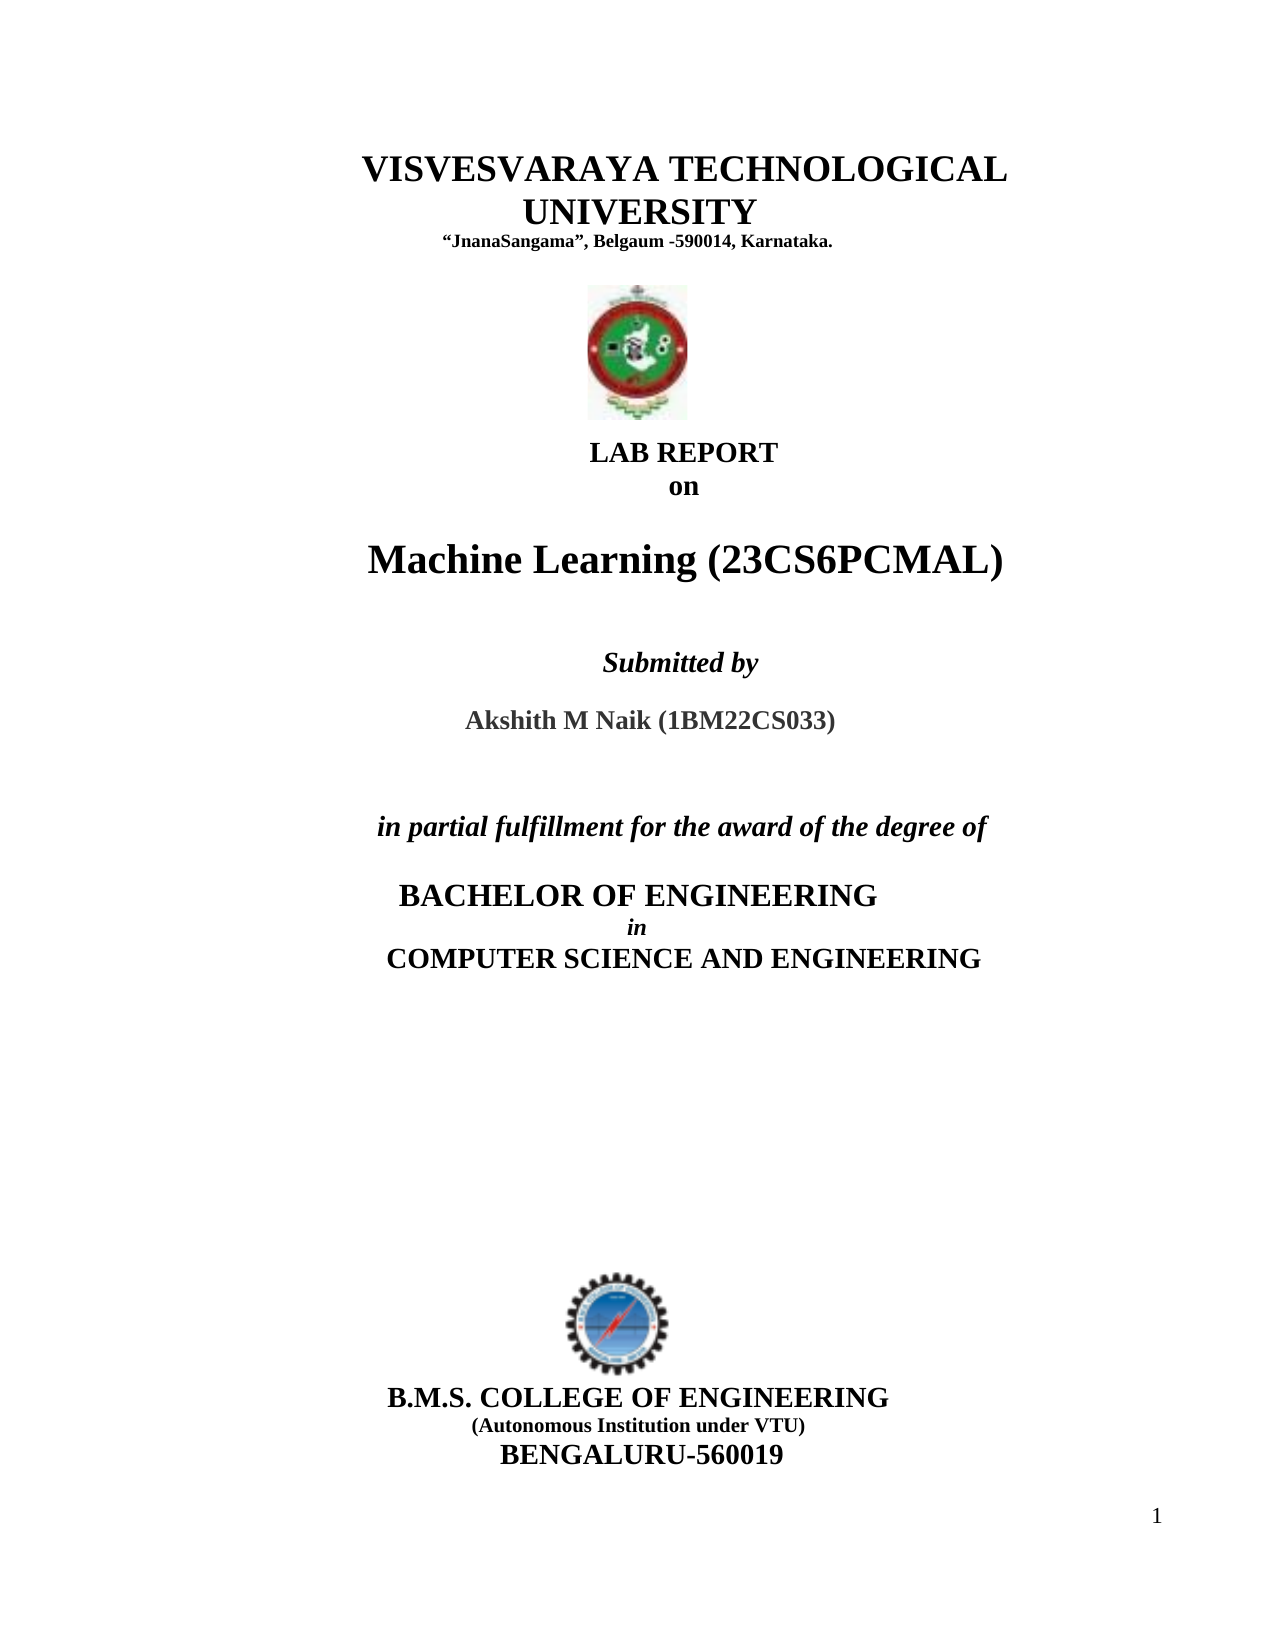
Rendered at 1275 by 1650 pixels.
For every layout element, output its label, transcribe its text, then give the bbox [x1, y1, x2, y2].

text BACHELOR OF ENGINEERING [203, 876, 1074, 913]
picture [587, 285, 688, 420]
text in [203, 913, 1073, 941]
subtitle COMPUTER SCIENCE AND ENGINEERING [203, 941, 1075, 974]
subtitle on [203, 468, 1074, 502]
subtitle BENGALURU-560019 [500, 1437, 1162, 1471]
text Akshith M Naik (1BM22CS033) [224, 704, 1077, 735]
subtitle in partial fulfillment for the award of the degree of [203, 809, 1073, 843]
picture [562, 1272, 671, 1380]
subtitle VISVESVARAYA TECHNOLOGICAL UNIVERSITY [203, 148, 1077, 233]
subtitle LAB REPORT [203, 298, 1074, 468]
text “JnanaSangama”, Belgaum -590014, Karnataka. [203, 233, 1072, 251]
subtitle Submitted by [203, 645, 1070, 678]
text B.M.S. COLLEGE OF ENGINEERING [387, 1270, 1162, 1413]
text (Autonomous Institution under VTU) [203, 1413, 1074, 1437]
title Machine Learning (23CS6PCMAL) [203, 534, 1077, 582]
